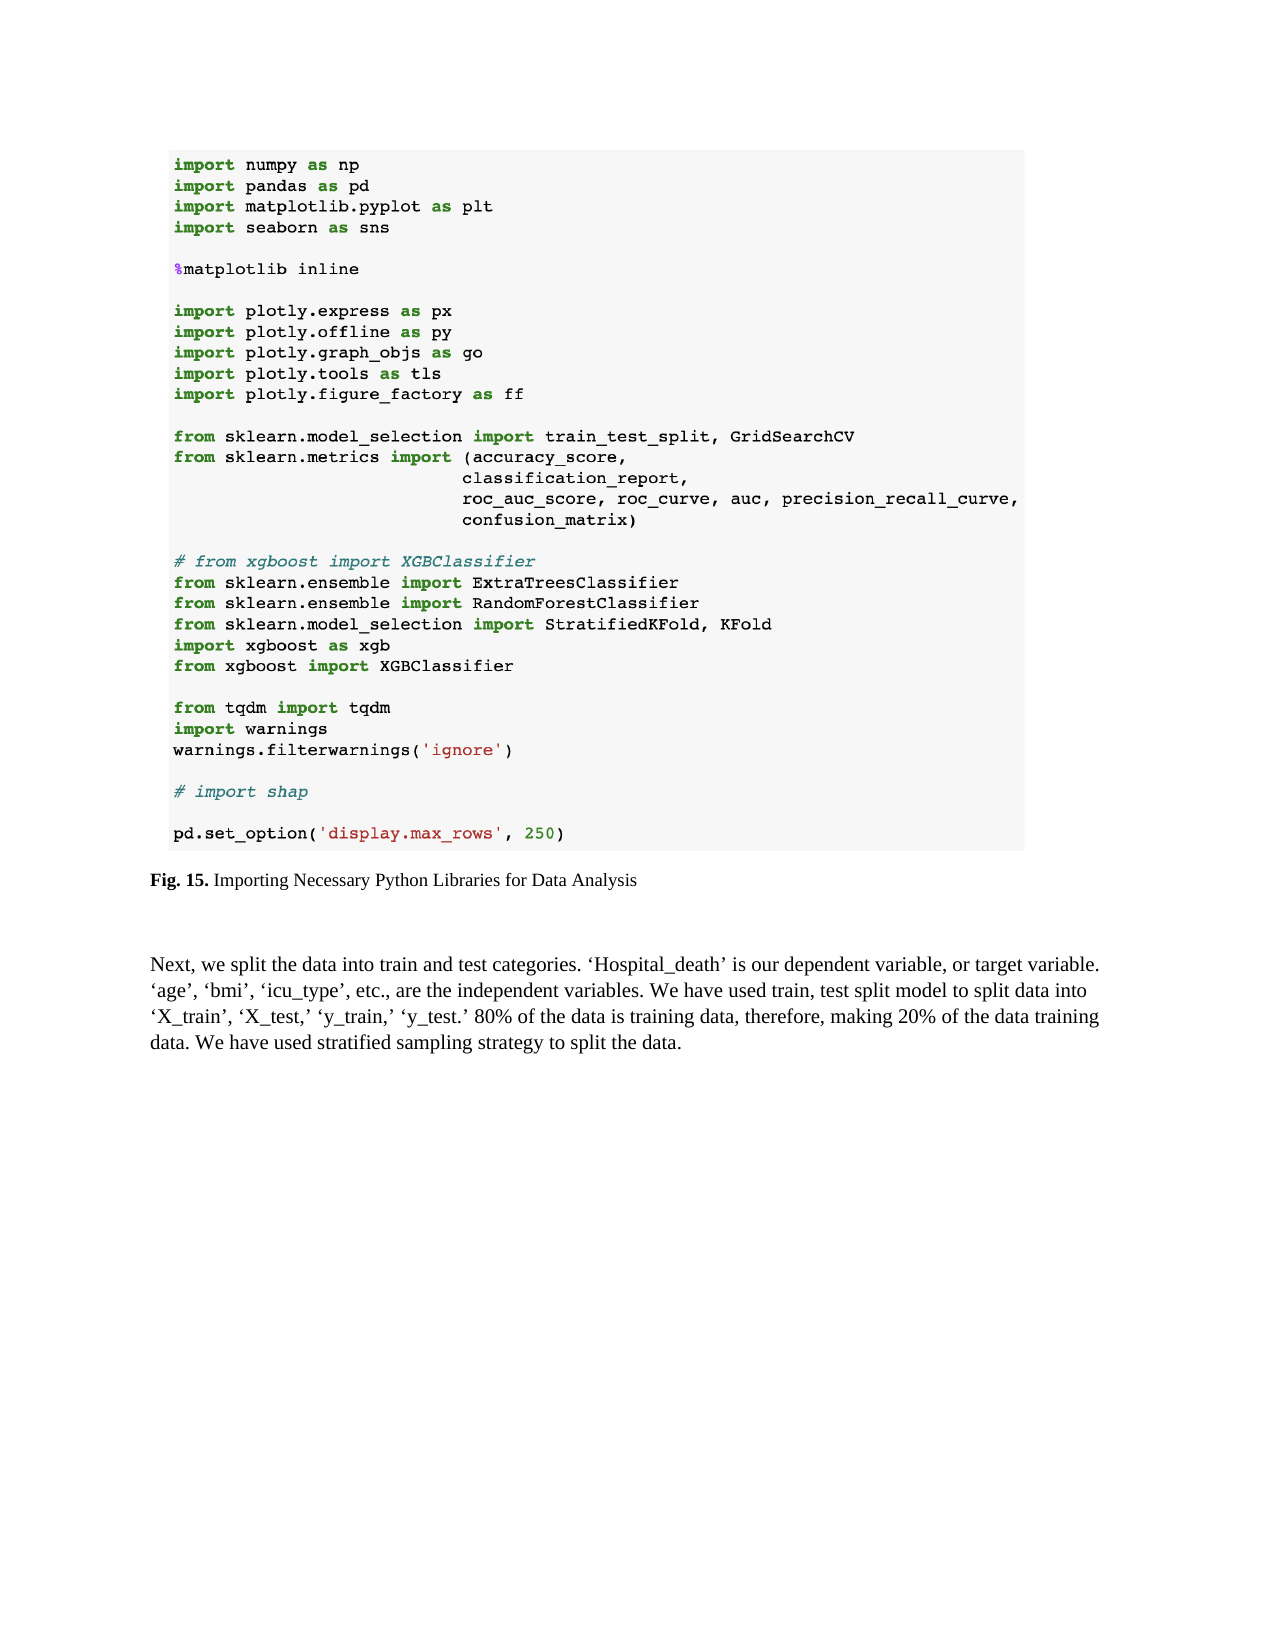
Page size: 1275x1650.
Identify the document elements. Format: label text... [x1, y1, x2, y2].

text Fig. 15. Importing Necessary Python Libraries for Data Analysis [150, 869, 1125, 891]
text Next, we split the data into train and test categories. ‘Hospital_death’ is our dependent variable, or target variable. ‘age’, ‘bmi’, ‘icu_type’, etc., are the independent variables. We have used train, test split model to split data into ‘X_train’, ‘X_test,’ ‘y_train,’ ‘y_test.’ 80% of the data is training data, therefore, making 20% of the data training data. We have used stratified sampling strategy to split the data. [150, 952, 1125, 1054]
